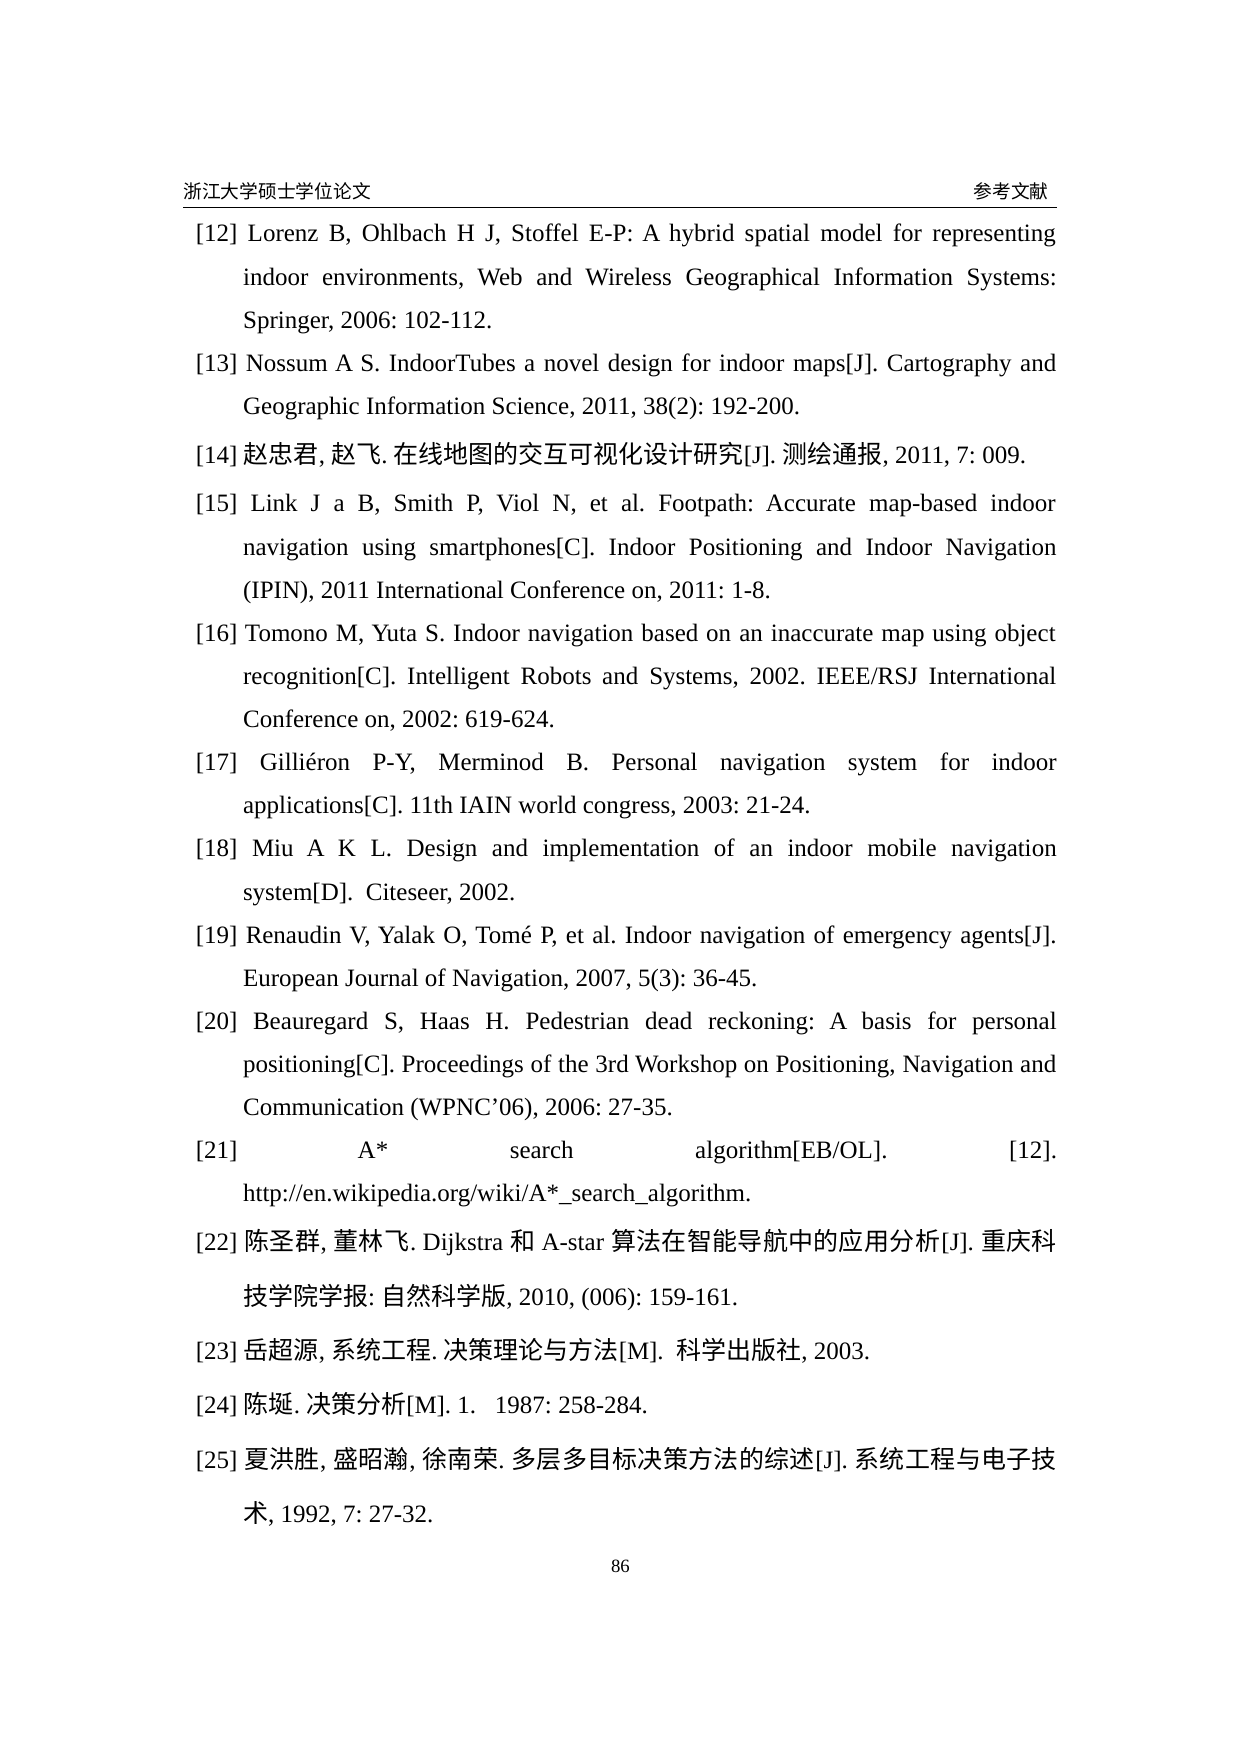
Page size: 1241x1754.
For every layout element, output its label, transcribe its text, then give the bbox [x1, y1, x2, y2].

text [23] 岳超源, 系统工程. 决策理论与方法[M]. 科学出版社, 2003. [196, 1330, 1057, 1367]
text [24] 陈埏. 决策分析[M]. 1. 1987: 258-284. [196, 1385, 1057, 1421]
text [15] Link J a B, Smith P, Viol N, et al. Footpath: Accurate map-based indoor navigation using smartphones[C]. Indoor Positioning and Indoor Navigation (IPIN), 2011 International Conference on, 2011: 1-8. [196, 488, 1057, 603]
text [12] Lorenz B, Ohlbach H J, Stoffel E-P: A hybrid spatial model for representing indoor environments, Web and Wireless Geographical Information Systems: Springer, 2006: 102-112. [196, 218, 1057, 333]
text [13] Nossum A S. IndoorTubes a novel design for indoor maps[J]. Cartography and Geographic Information Science, 2011, 38(2): 192-200. [196, 348, 1057, 420]
text [21] A* search algorithm[EB/OL]. [12]. http://en.wikipedia.org/wiki/A*_search_algorithm. [196, 1135, 1057, 1207]
text [22] 陈圣群, 董林飞. Dijkstra 和 A-star 算法在智能导航中的应用分析[J]. 重庆科技学院学报: 自然科学版, 2010, (006): 159-161. [196, 1222, 1057, 1312]
text [18] Miu A K L. Design and implementation of an indoor mobile navigation system[D]. Citeseer, 2002. [196, 833, 1057, 905]
text [17] Gilliéron P-Y, Merminod B. Personal navigation system for indoor applications[C]. 11th IAIN world congress, 2003: 21-24. [196, 747, 1057, 819]
text [14] 赵忠君, 赵飞. 在线地图的交互可视化设计研究[J]. 测绘通报, 2011, 7: 009. [196, 434, 1057, 470]
text [25] 夏洪胜, 盛昭瀚, 徐南荣. 多层多目标决策方法的综述[J]. 系统工程与电子技术, 1992, 7: 27-32. [196, 1439, 1057, 1530]
text [16] Tomono M, Yuta S. Indoor navigation based on an inaccurate map using object recognition[C]. Intelligent Robots and Systems, 2002. IEEE/RSJ International Conference on, 2002: 619-624. [196, 618, 1057, 733]
text [20] Beauregard S, Haas H. Pedestrian dead reckoning: A basis for personal positioning[C]. Proceedings of the 3rd Workshop on Positioning, Navigation and Communication (WPNC’06), 2006: 27-35. [196, 1006, 1057, 1121]
text [19] Renaudin V, Yalak O, Tomé P, et al. Indoor navigation of emergency agents[J]. European Journal of Navigation, 2007, 5(3): 36-45. [196, 920, 1057, 992]
